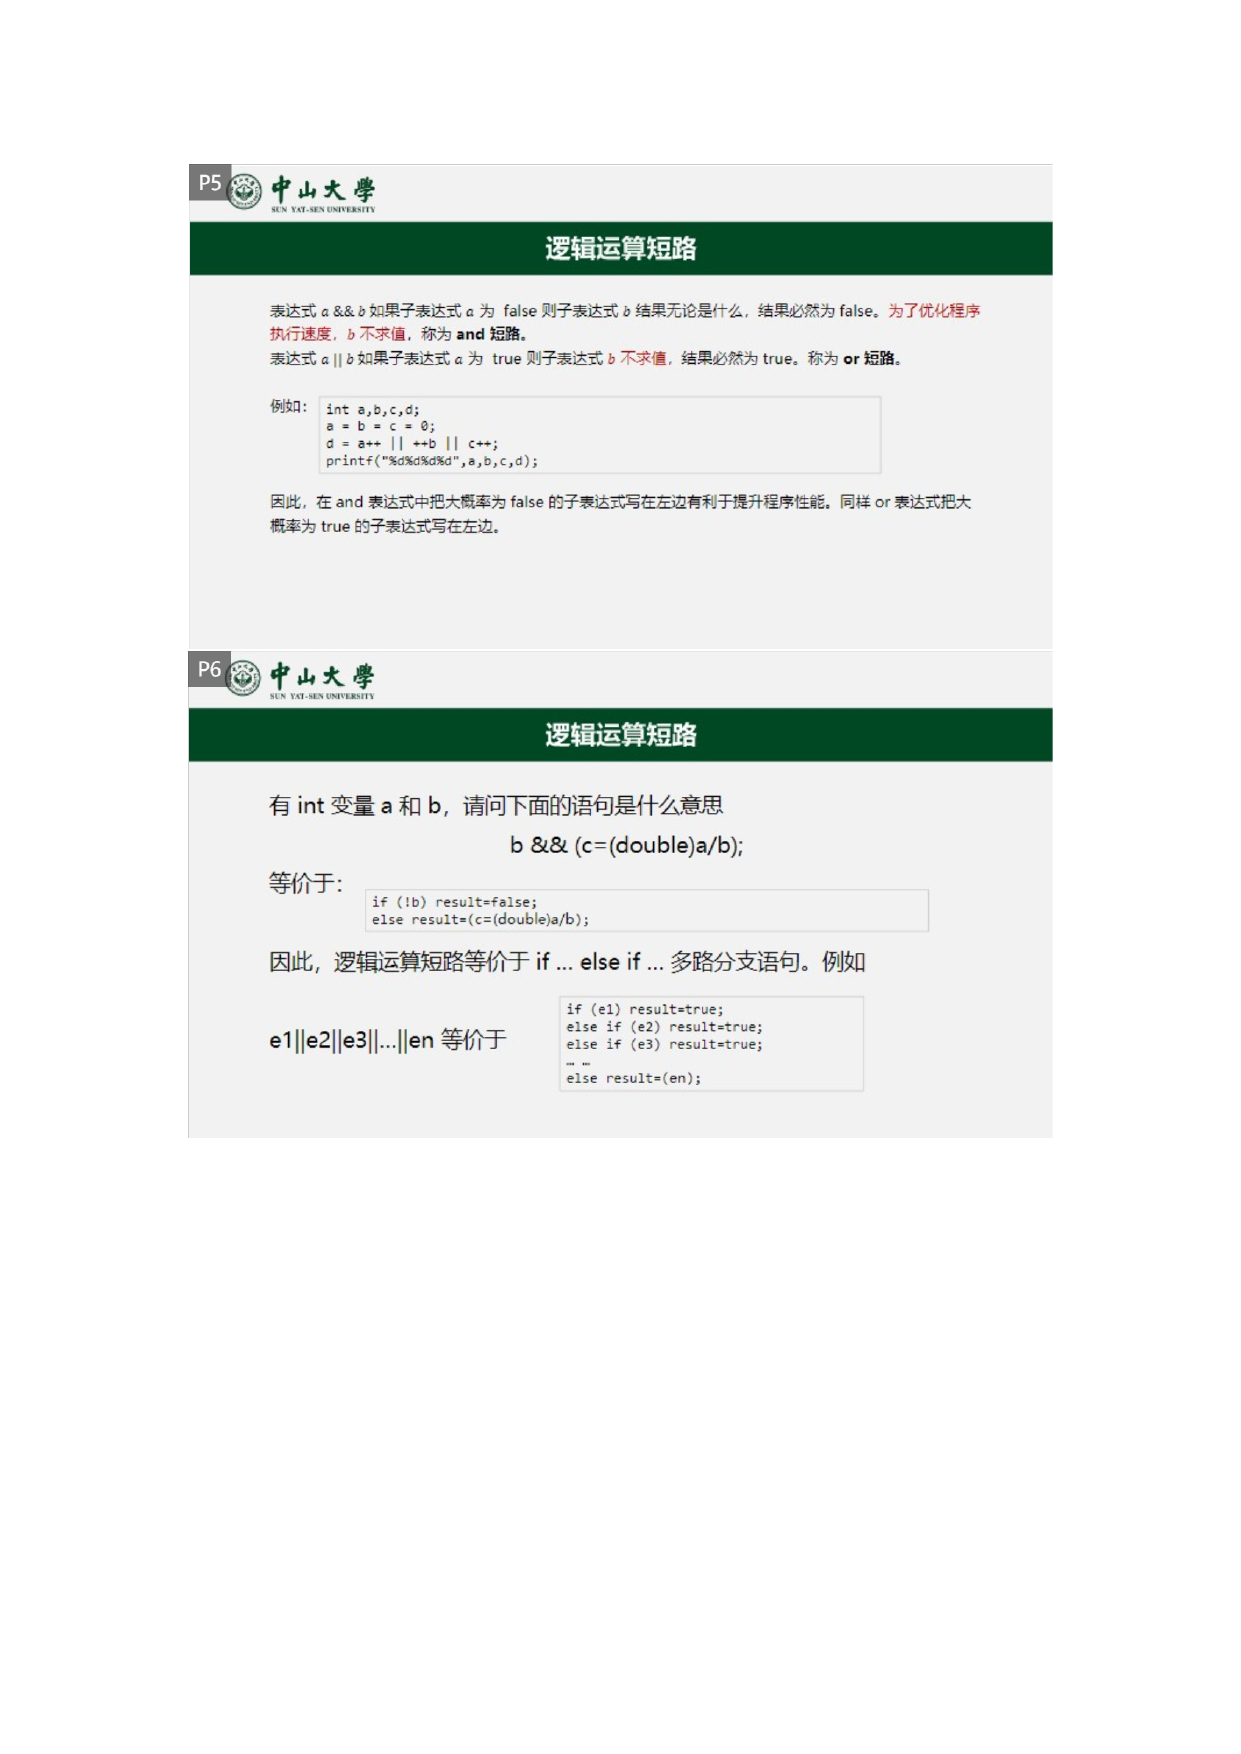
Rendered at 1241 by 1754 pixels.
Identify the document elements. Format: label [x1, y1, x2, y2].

picture [187, 162, 1053, 1138]
